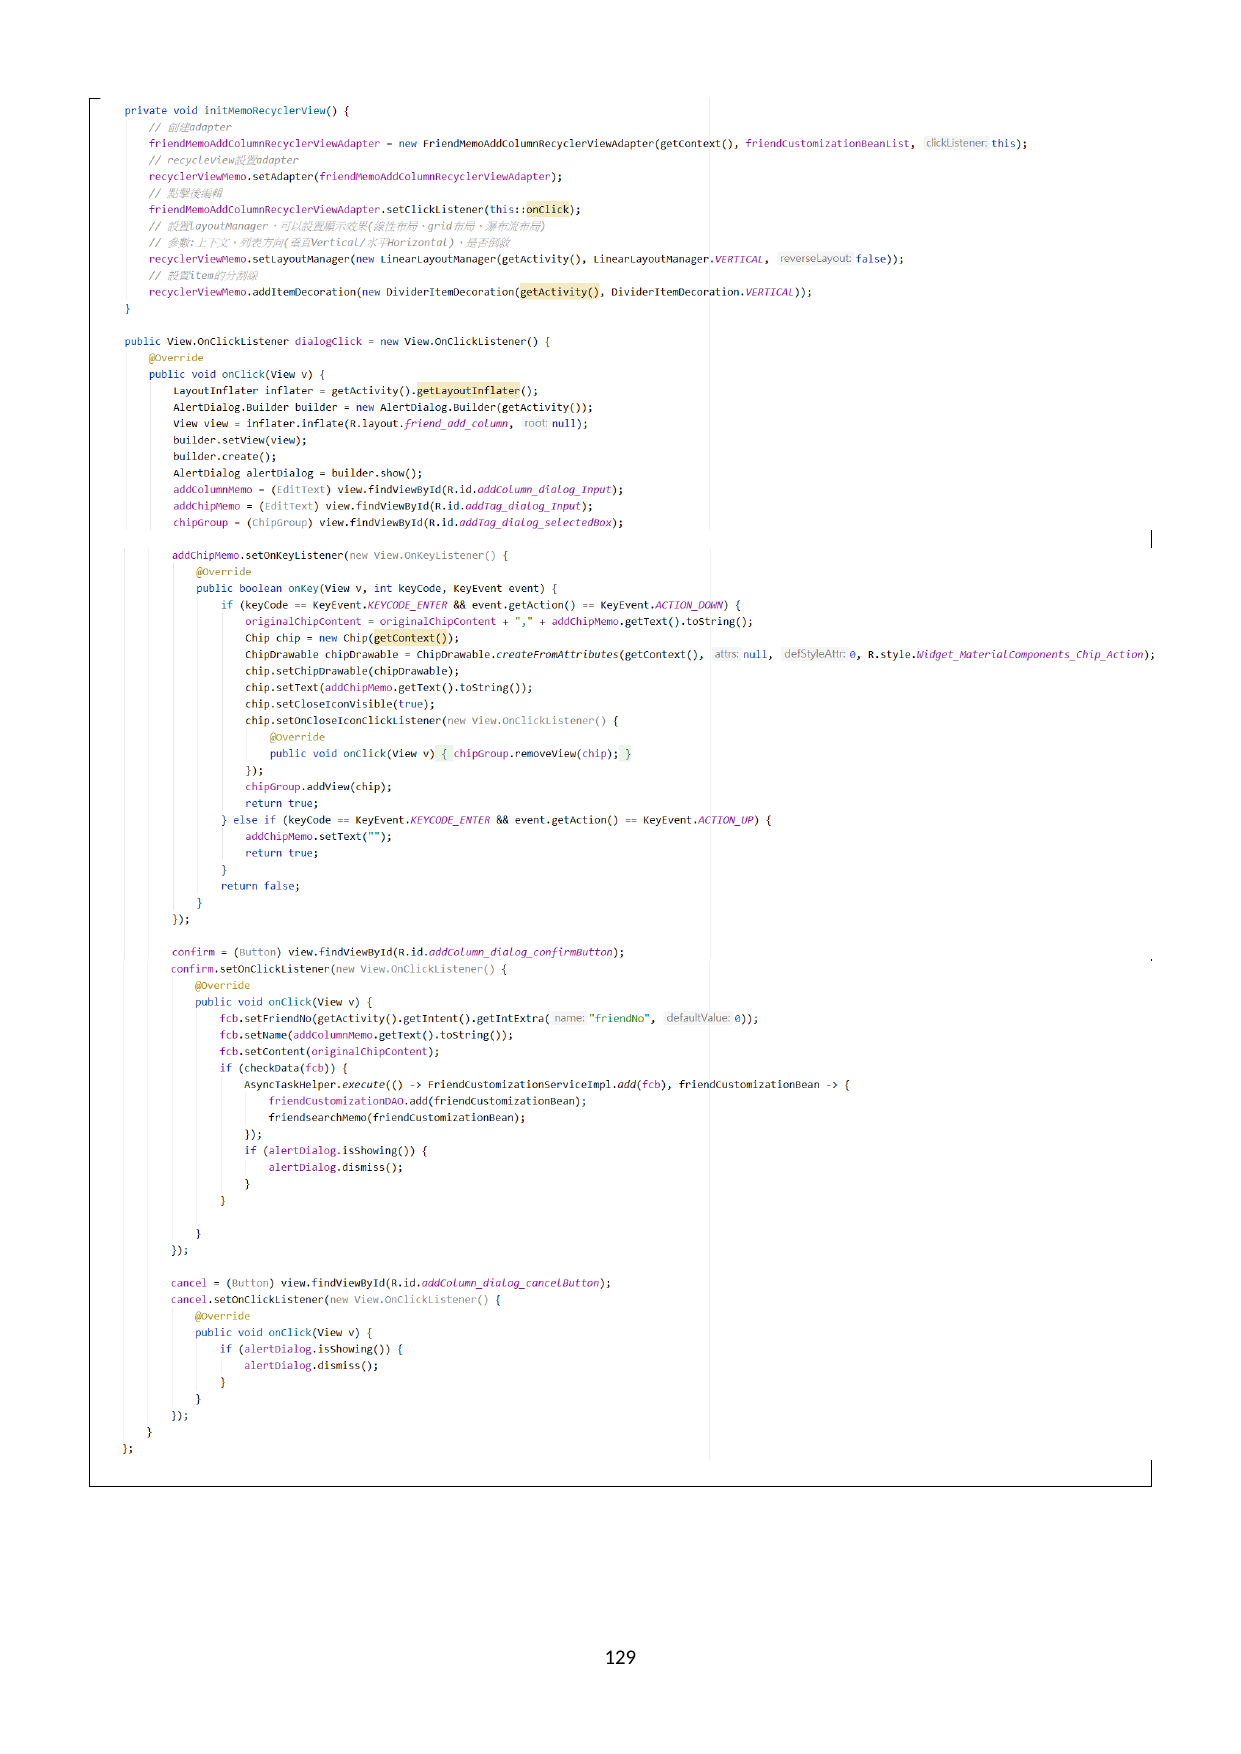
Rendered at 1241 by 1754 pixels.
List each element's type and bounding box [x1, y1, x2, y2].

picture [100, 961, 1164, 1460]
picture [100, 98, 1164, 530]
table_cell [90, 99, 1151, 1486]
picture [100, 548, 1164, 959]
